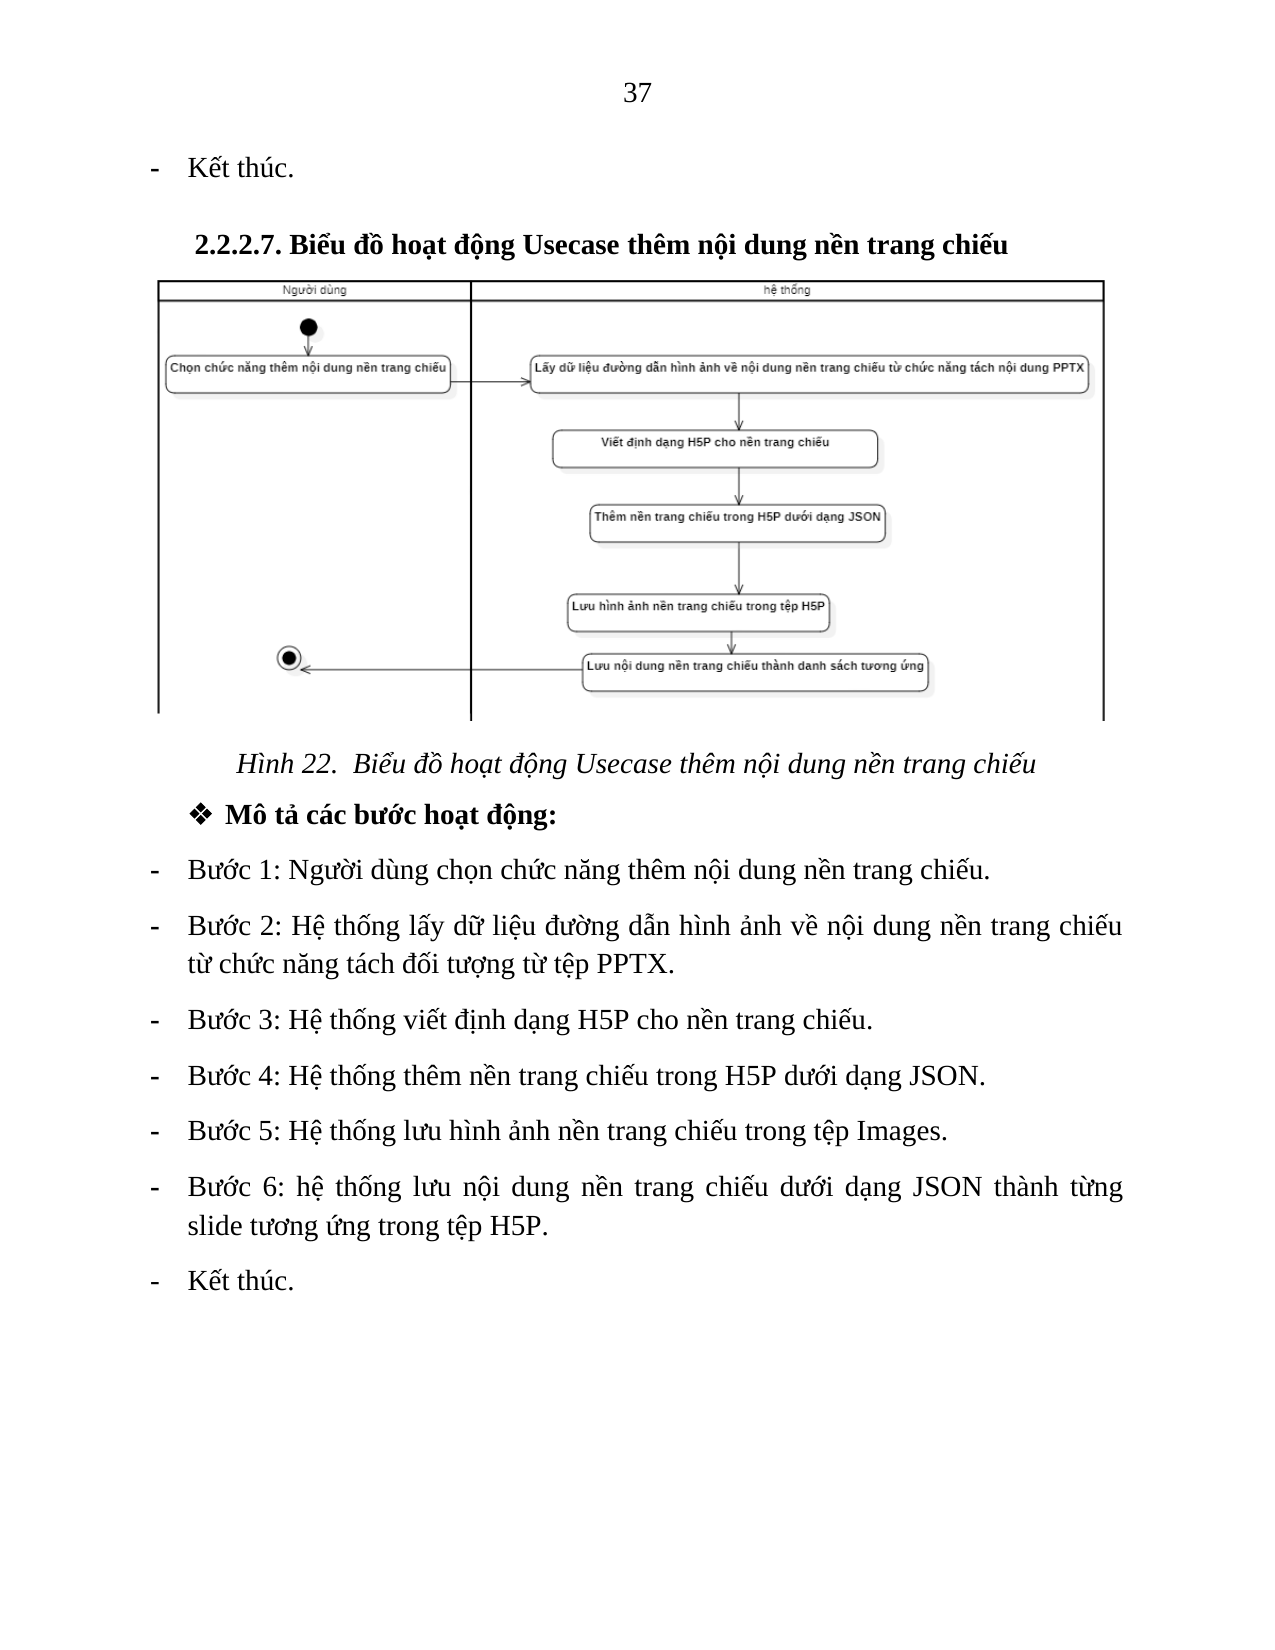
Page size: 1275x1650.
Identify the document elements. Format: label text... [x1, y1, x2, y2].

list Kết thúc. [150, 150, 1125, 183]
list Bước 4: Hệ thống thêm nền trang chiếu trong H5P dưới dạng JSON. [150, 1058, 1125, 1091]
list Bước 2: Hệ thống lấy dữ liệu đường dẫn hình ảnh về nội dung nền trang chiếu từ chức năng tách đối tượng từ tệp PPTX. [150, 908, 1125, 980]
list Bước 5: Hệ thống lưu hình ảnh nền trang chiếu trong tệp Images. [150, 1113, 1125, 1147]
list Bước 6: hệ thống lưu nội dung nền trang chiếu dưới dạng JSON thành từng slide tương ứng trong tệp H5P. [150, 1169, 1125, 1241]
list Kết thúc. [150, 1263, 1125, 1297]
subtitle 2.2.2.7. Biểu đồ hoạt động Usecase thêm nội dung nền trang chiếu [194, 227, 1125, 261]
list Bước 1: Người dùng chọn chức năng thêm nội dung nền trang chiếu. [150, 852, 1125, 886]
list Mô tả các bước hoạt động: [187, 797, 1125, 830]
picture [150, 278, 1110, 721]
list Bước 3: Hệ thống viết định dạng H5P cho nền trang chiếu. [150, 1002, 1125, 1036]
